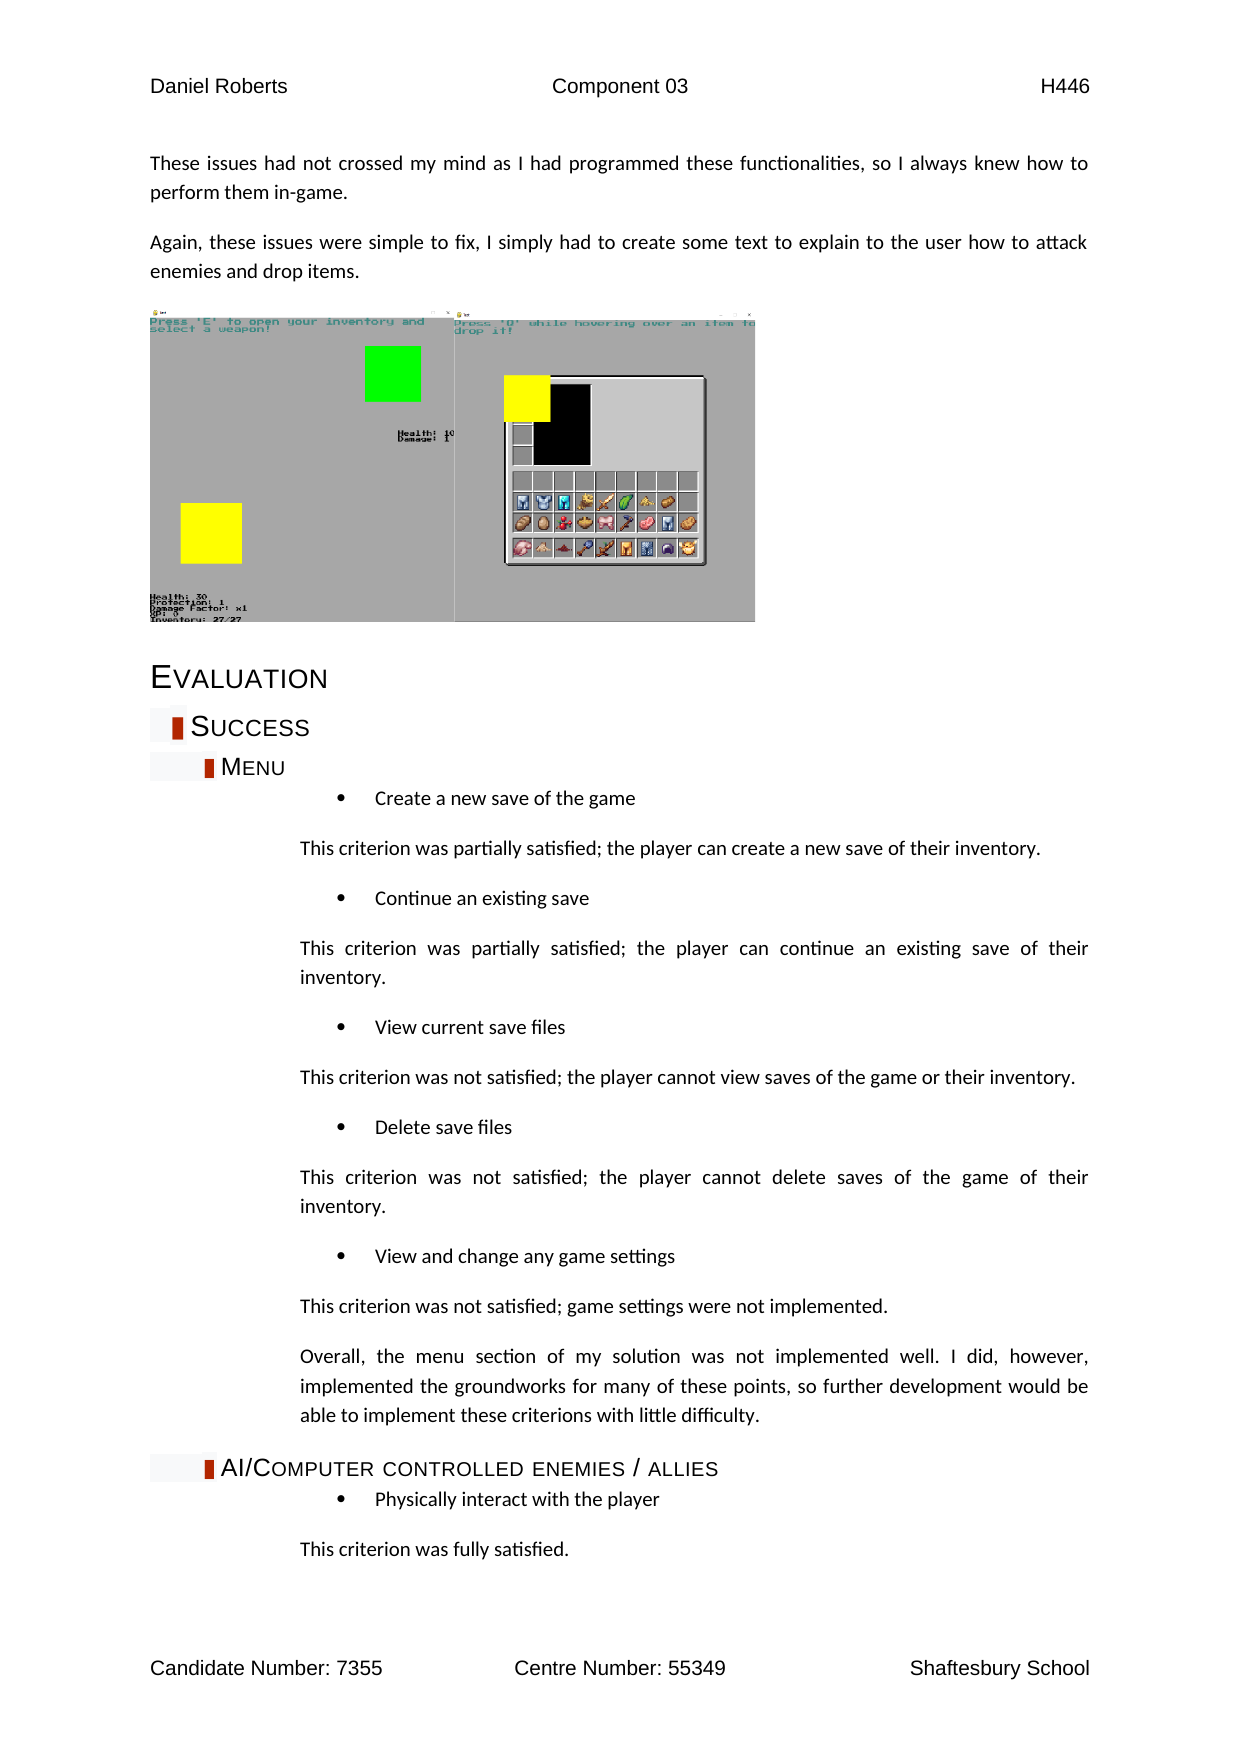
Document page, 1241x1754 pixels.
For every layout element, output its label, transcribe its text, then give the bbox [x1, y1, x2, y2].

text This criterion was not satisfied; the player cannot delete saves of the game of their inventory. [300, 1164, 1090, 1219]
text This criterion was not satisfied; the player cannot view saves of the game or their inventory. [300, 1064, 1090, 1090]
subtitle ▮ AI/Computer controlled enemies / allies [217, 1452, 1090, 1482]
text This criterion was partially satisfied; the player can continue an existing save of their inventory. [300, 935, 1090, 990]
text This criterion was partially satisfied; the player can create a new save of their inventory. [300, 835, 1090, 861]
list View and change any game settings [337, 1244, 1090, 1269]
text This criterion was fully satisfied. [300, 1537, 1090, 1562]
text Overall, the menu section of my solution was not implemented well. I did, however, implemented the groundworks for many of these points, so further development would be able to implement these criterions with little difficulty. [300, 1344, 1090, 1427]
list Physically interact with the player [337, 1487, 1090, 1512]
text These issues had not crossed my mind as I had programmed these functionalities, so I always knew how to perform them in-game. [150, 150, 1090, 204]
subtitle Evaluation [150, 657, 1090, 695]
picture [150, 308, 756, 622]
text Again, these issues were simple to fix, I simply had to create some text to explain to the user how to attack enemies and drop items. [150, 229, 1090, 284]
list View current save files [337, 1014, 1090, 1040]
subtitle ▮ Success [187, 705, 1090, 745]
list Delete save files [337, 1114, 1090, 1140]
subtitle ▮ Menu [217, 751, 1090, 781]
list Continue an existing save [337, 885, 1090, 911]
text This criterion was not satisfied; game settings were not implemented. [300, 1294, 1090, 1319]
list Create a new save of the game [337, 785, 1090, 811]
